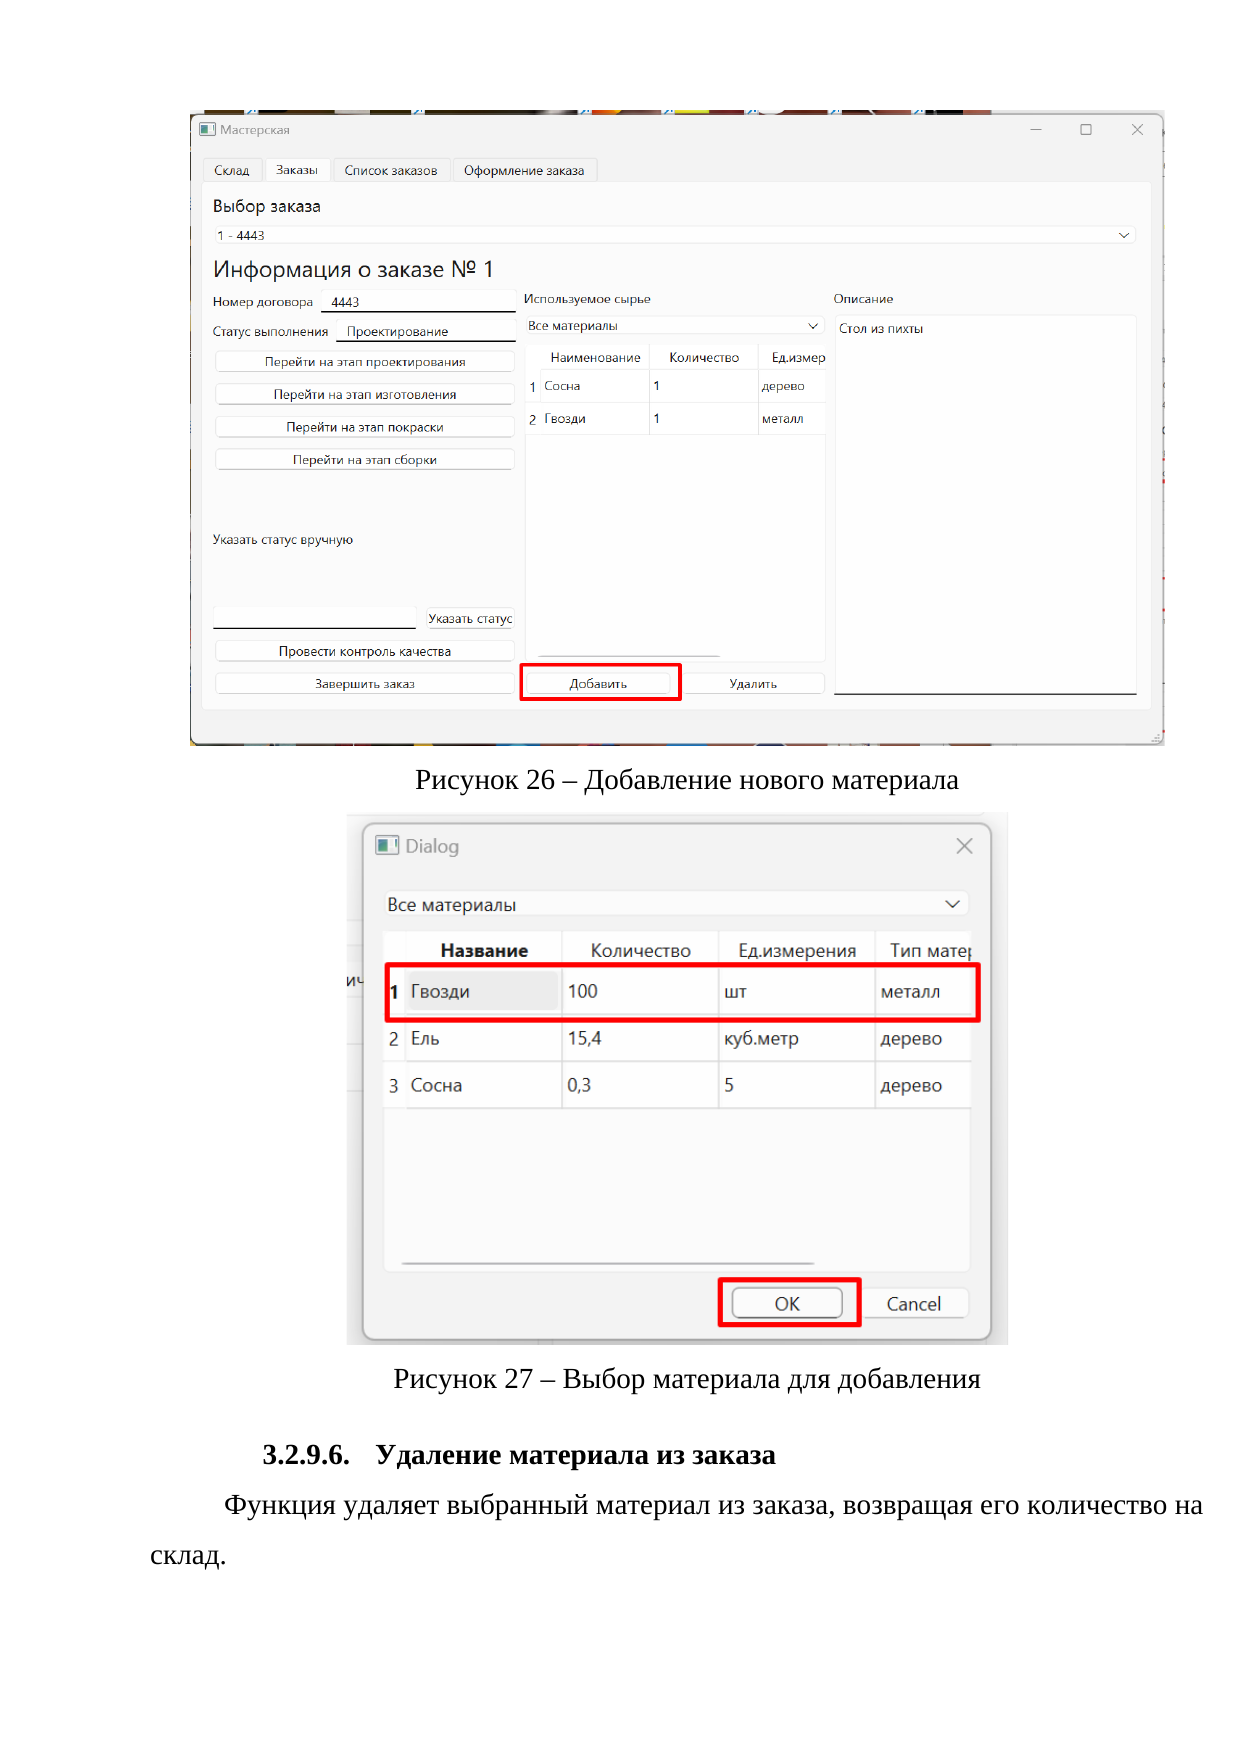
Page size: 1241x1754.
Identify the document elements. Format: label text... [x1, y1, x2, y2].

text Рисунок 27 – Выбор материала для добавления [150, 1362, 1150, 1395]
picture [346, 812, 1009, 1345]
list Удаление материала из заказа [262, 1437, 1205, 1470]
text Рисунок 26 – Добавление нового материала [150, 762, 1150, 796]
picture [190, 110, 1165, 746]
text Функция удаляет выбранный материал из заказа, возвращая его количество на склад. [150, 1487, 1205, 1571]
